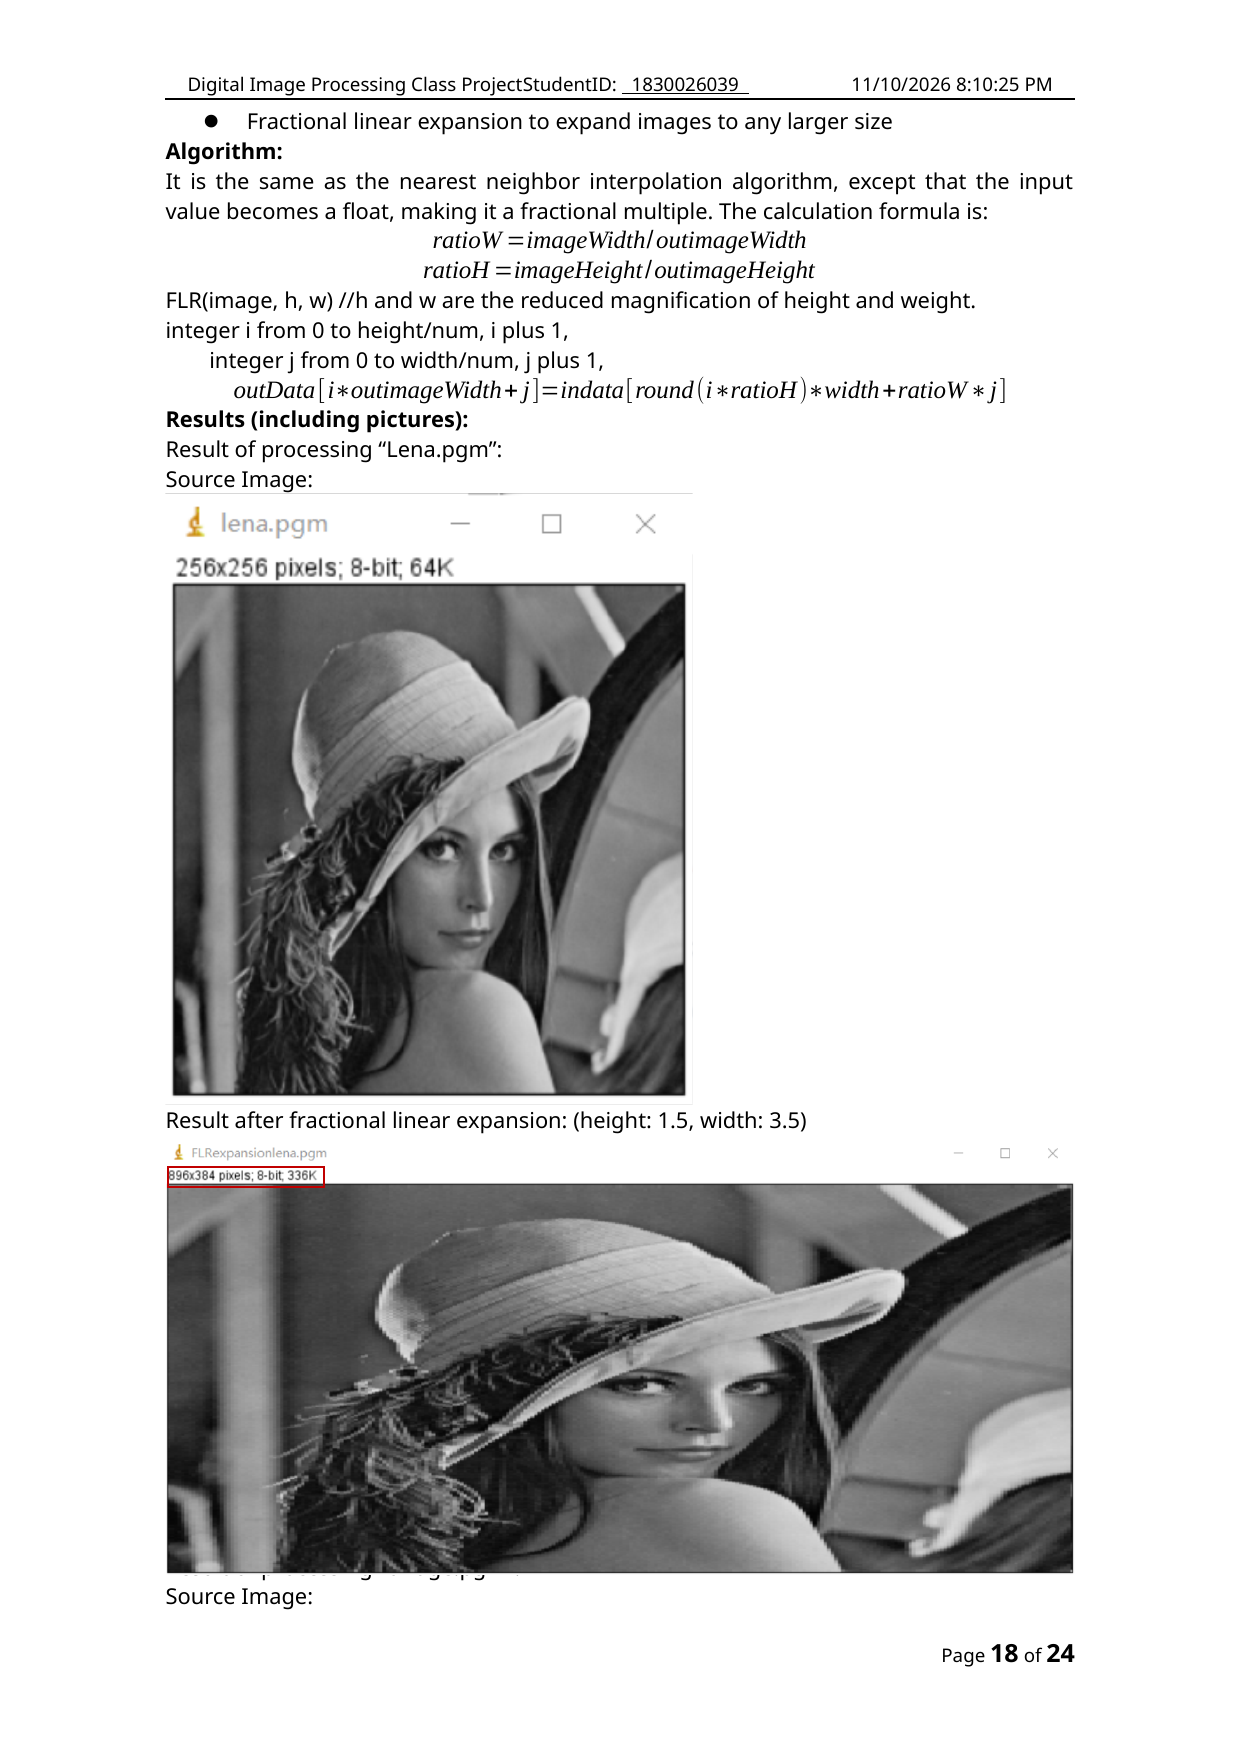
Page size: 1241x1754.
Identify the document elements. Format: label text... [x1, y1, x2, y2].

text integer i from 0 to height/num, i plus 1, [165, 315, 1075, 345]
text Results (including pictures): [165, 404, 1075, 434]
text Source Image: [165, 1581, 1075, 1611]
text Algorithm: [165, 136, 1075, 166]
text integer j from 0 to width/num, j plus 1, [165, 345, 1075, 374]
list Fractional linear expansion to expand images to any larger size [203, 106, 1075, 136]
text Result after fractional linear expansion: (height: 1.5, width: 3.5) [165, 1104, 1075, 1134]
text FLR(image, h, w) //h and w are the reduced magnification of height and weight. [165, 285, 1075, 315]
text It is the same as the nearest neighbor interpolation algorithm, except that the input value becomes a float, making it a fractional multiple. The calculation formula is: [165, 166, 1075, 226]
text Source Image: [165, 464, 1075, 494]
picture [165, 1142, 1075, 1575]
text Result of processing “Lena.pgm”: [165, 434, 1075, 464]
picture [165, 493, 693, 1105]
